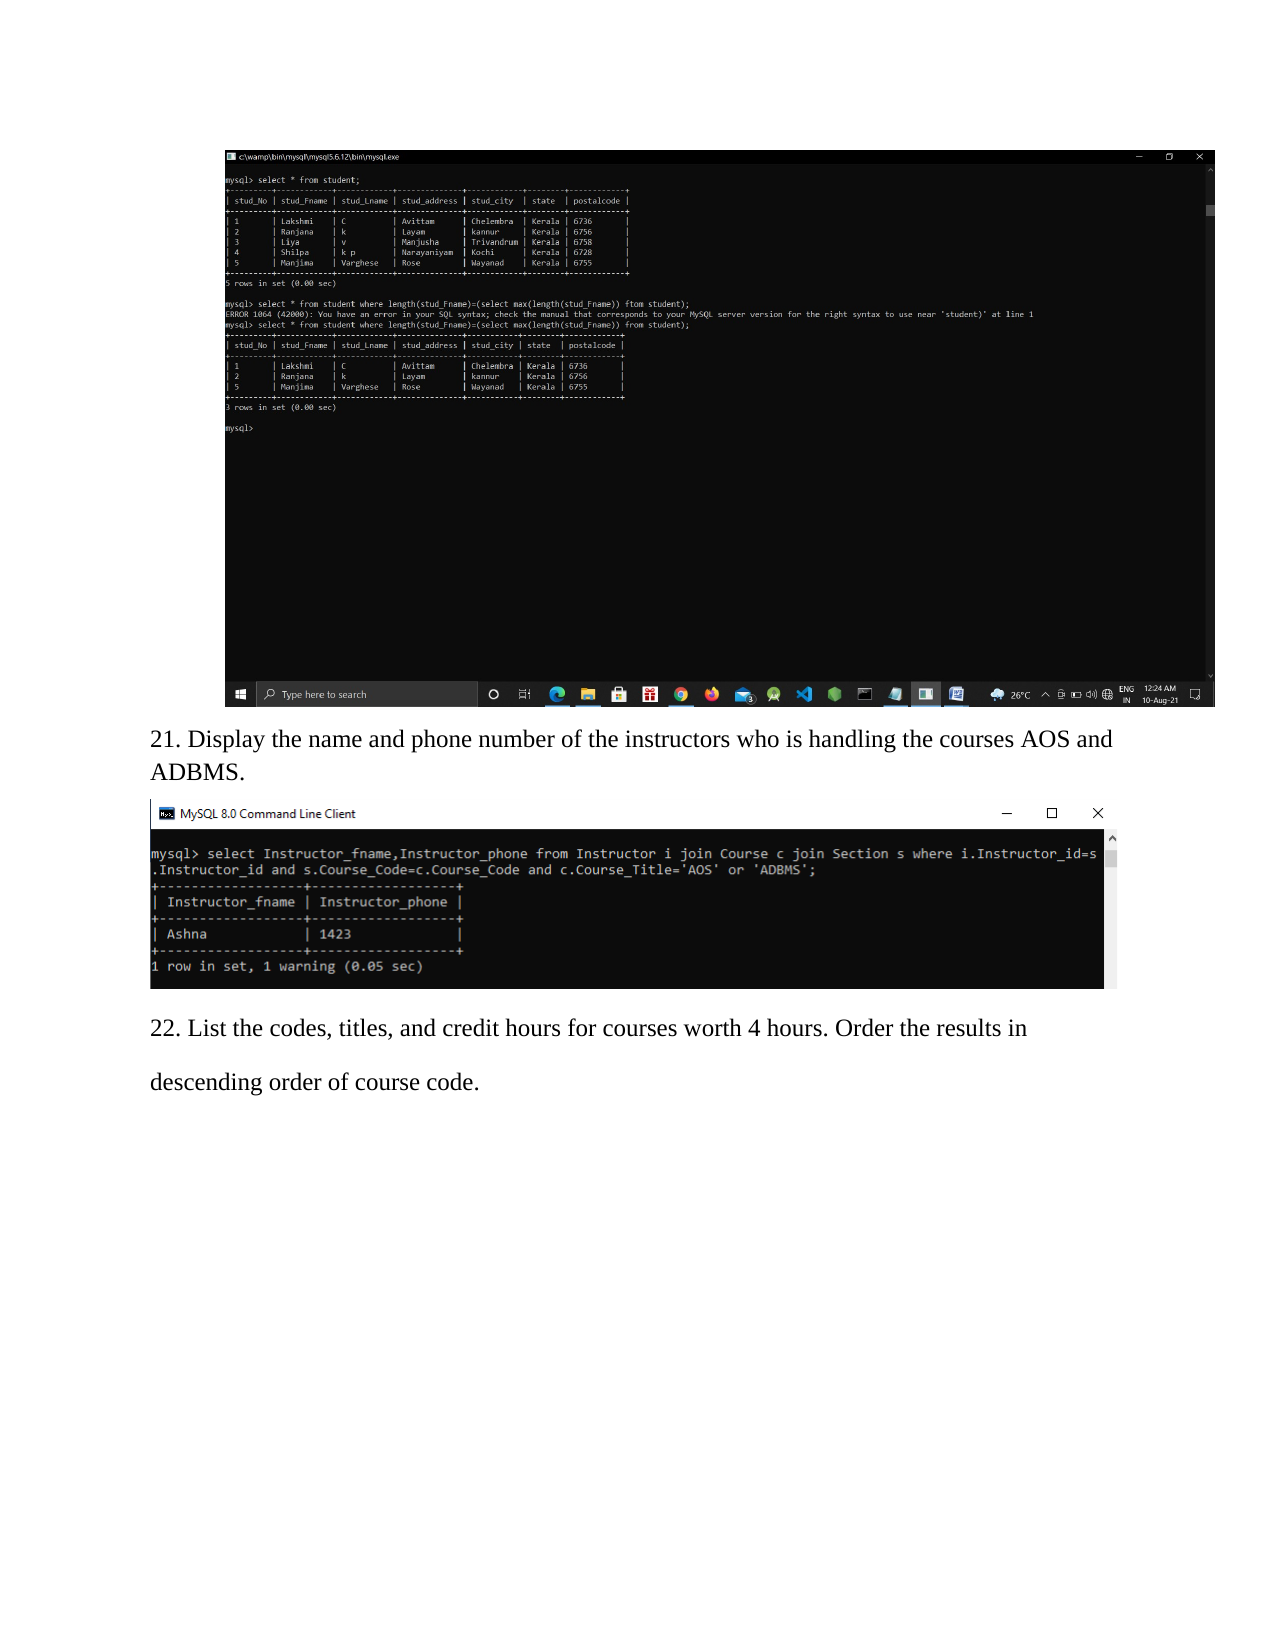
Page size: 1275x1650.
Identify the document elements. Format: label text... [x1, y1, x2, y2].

picture [150, 799, 1118, 989]
list List the codes, titles, and credit hours for courses worth 4 hours. Order the results in descending order of course code. [150, 1013, 1028, 1096]
list Display the name and phone number of the instructors who is handling the courses AOS and ADBMS. [150, 724, 1113, 785]
picture [225, 150, 1215, 707]
